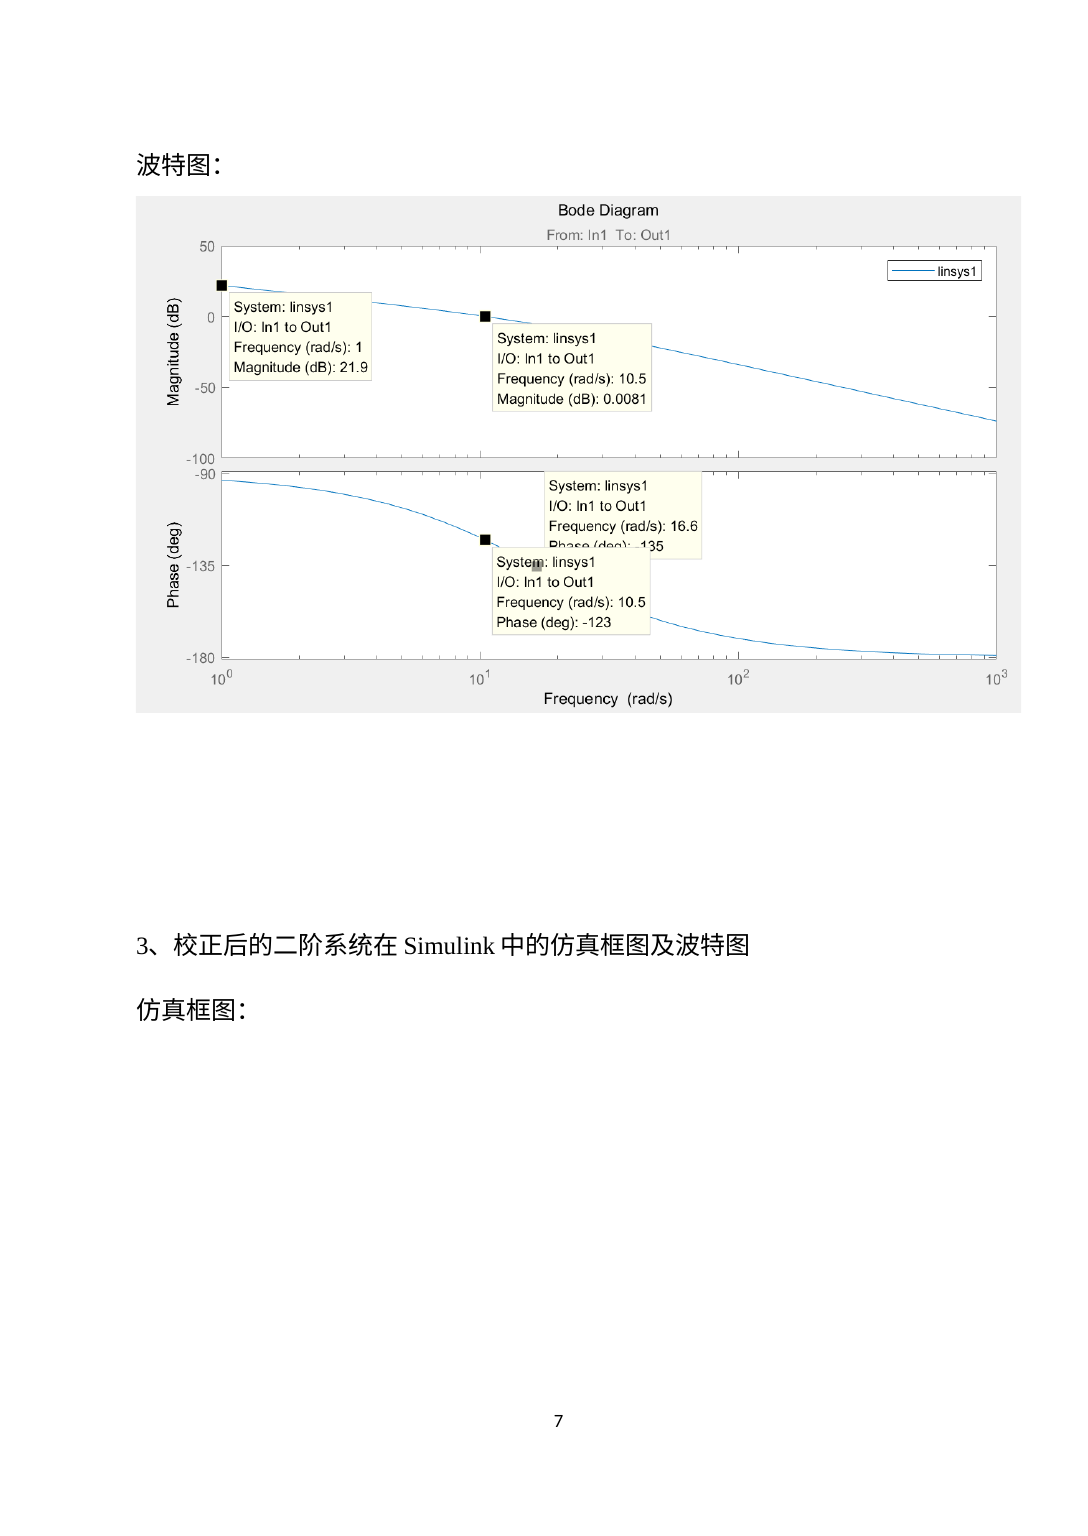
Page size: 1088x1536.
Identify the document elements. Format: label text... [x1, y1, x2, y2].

picture [135, 196, 1022, 713]
text 仿真框图： [136, 976, 981, 1041]
text 3、校正后的二阶系统在Simulink中的仿真框图及波特图 [136, 911, 981, 976]
text 波特图： [136, 131, 981, 196]
